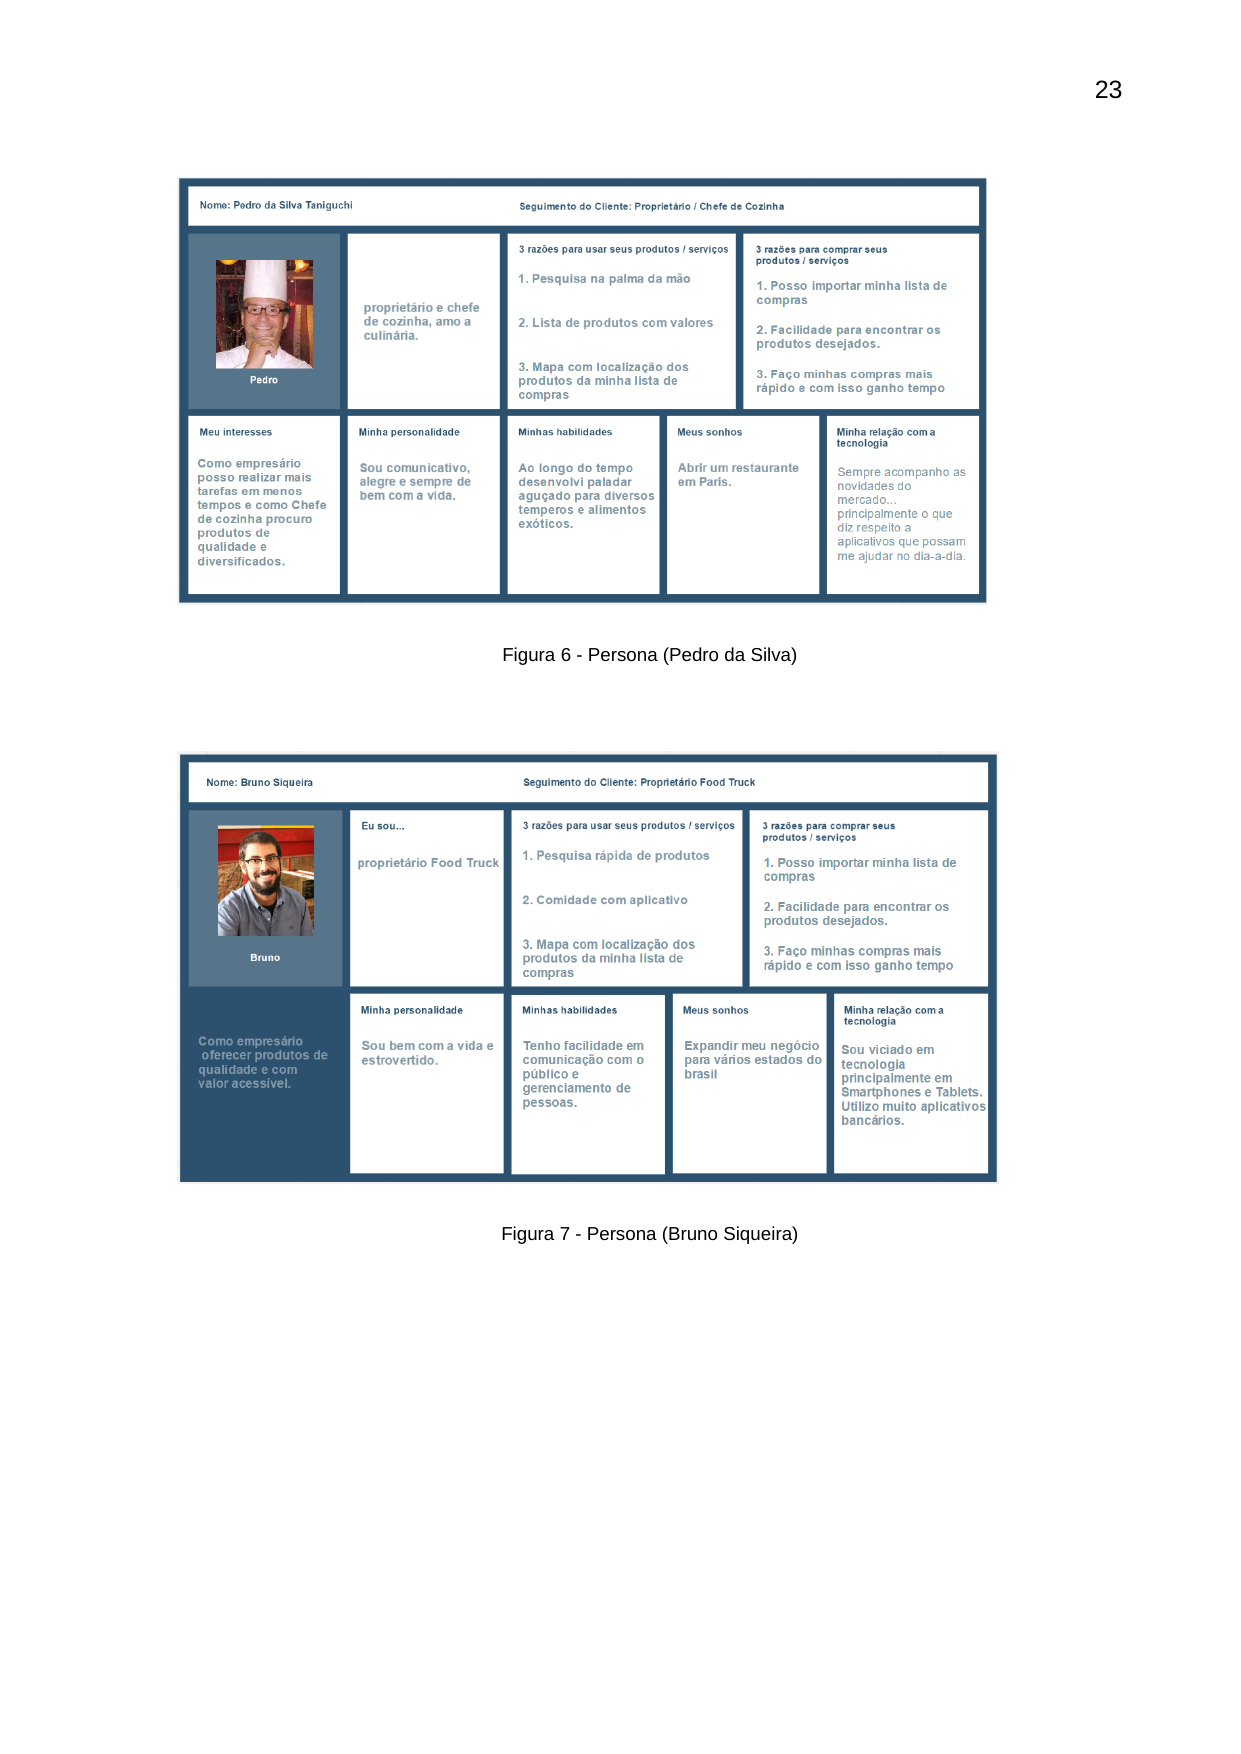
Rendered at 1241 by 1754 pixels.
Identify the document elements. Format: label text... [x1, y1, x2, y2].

picture [177, 177, 987, 605]
picture [177, 751, 999, 1184]
